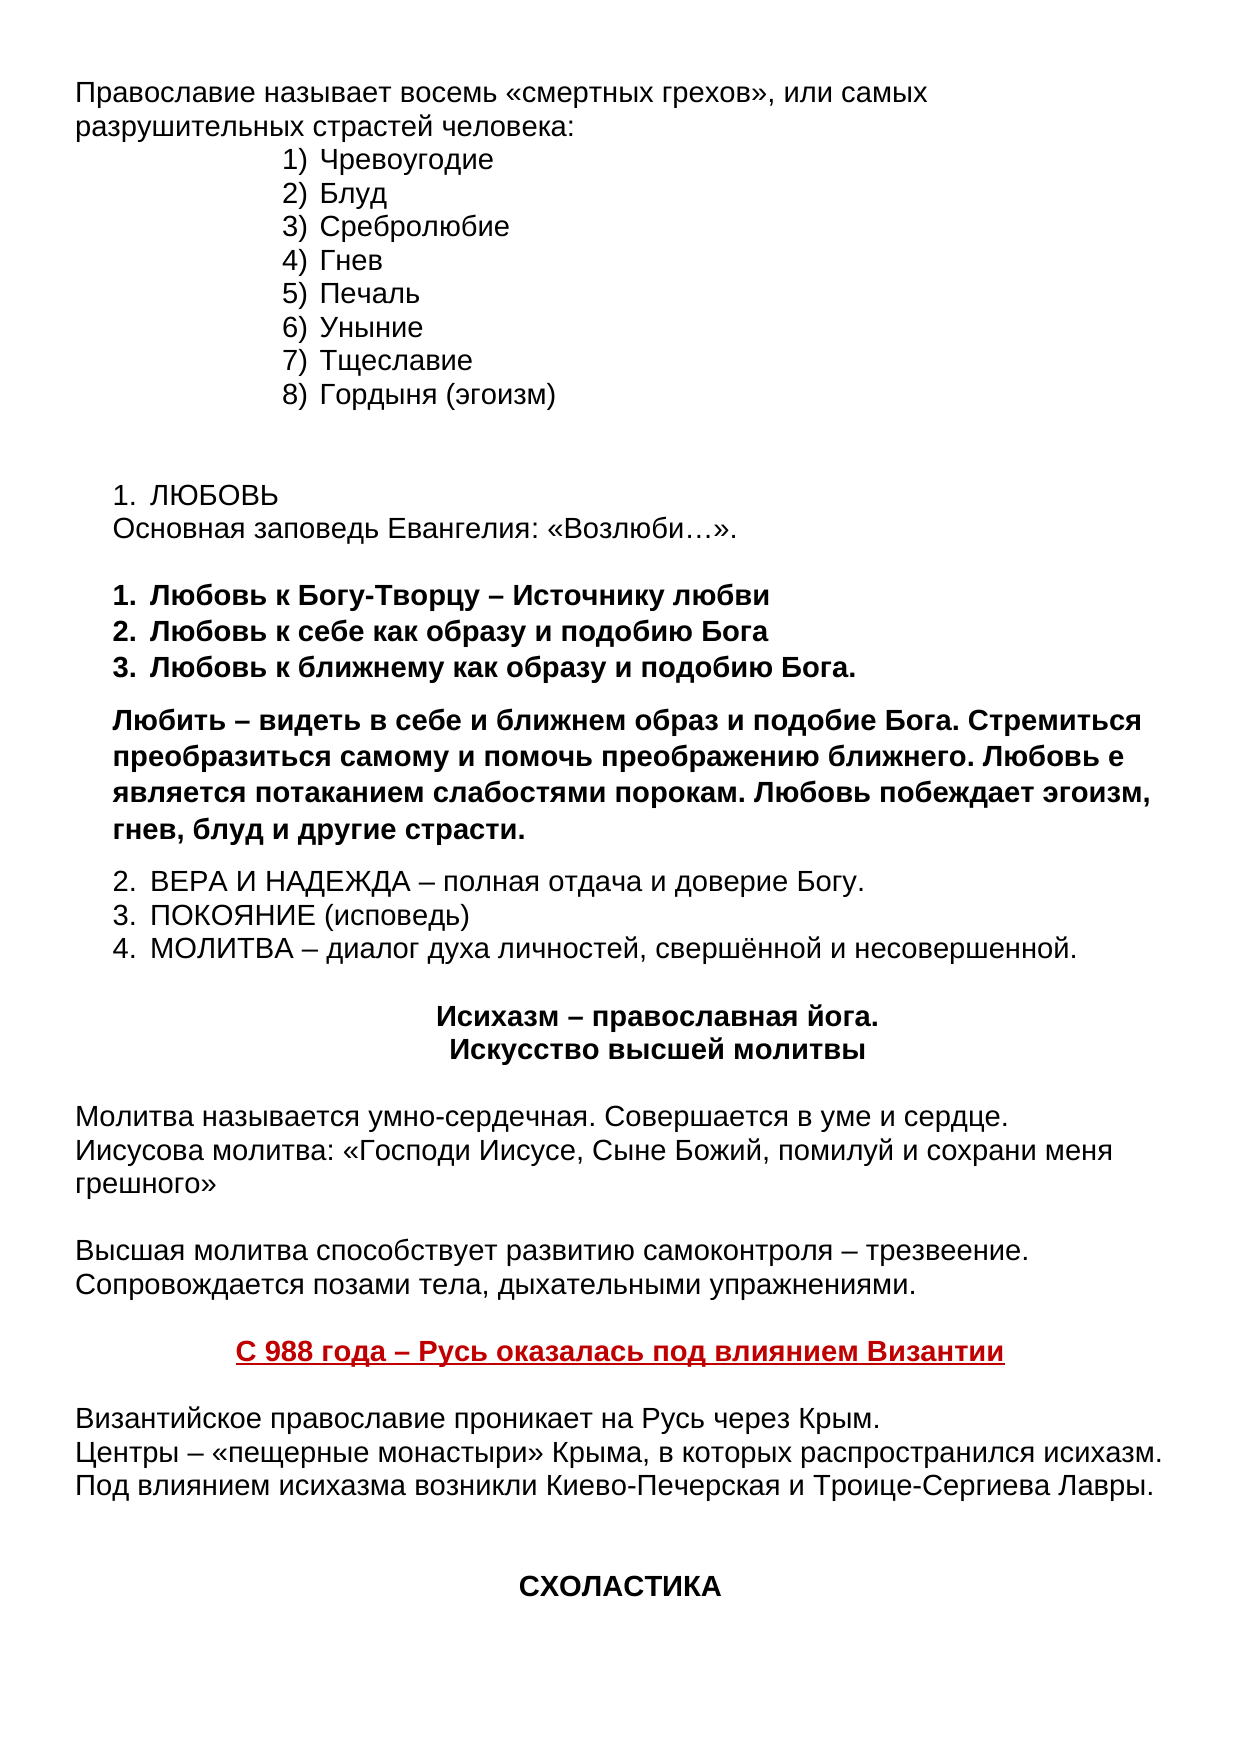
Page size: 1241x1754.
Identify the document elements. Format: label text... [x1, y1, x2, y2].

text Любить – видеть в себе и ближнем образ и подобие Бога. Стремиться преобразиться самому и помочь преображению ближнего. Любовь е является потаканием слабостями порокам. Любовь побеждает эгоизм, гнев, блуд и другие страсти. [112, 703, 1165, 845]
text Молитва называется умно-сердечная. Совершается в уме и сердце. [75, 1099, 1165, 1133]
text Высшая молитва способствует развитию самоконтроля – трезвеение. [75, 1233, 1165, 1267]
list ПОКОЯНИЕ (исповедь) [112, 898, 1165, 932]
list Гордыня (эгоизм) [282, 377, 1165, 410]
list Уныние [282, 310, 1165, 343]
text Византийское православие проникает на Русь через Крым. [75, 1401, 1165, 1435]
list Чревоугодие [282, 142, 1165, 176]
text Православие называет восемь «смертных грехов», или самых разрушительных страстей человека: [75, 75, 1165, 142]
text Иисусова молитва: «Господи Иисусе, Сыне Божий, помилуй и сохрани меня грешного» [75, 1133, 1165, 1200]
list ВЕРА И НАДЕЖДА – полная отдача и доверие Богу. [112, 864, 1165, 898]
list ЛЮБОВЬ [112, 477, 1165, 511]
list Любовь к себе как образу и подобию Бога [112, 614, 1165, 648]
list Печаль [282, 276, 1165, 310]
list Тщеславие [282, 343, 1165, 377]
text Исихазм – православная йога. [150, 999, 1165, 1032]
text Центры – «пещерные монастыри» Крыма, в которых распространился исихазм. [75, 1435, 1165, 1468]
text Под влиянием исихазма возникли Киево-Печерская и Троице-Сергиева Лавры. [75, 1468, 1165, 1502]
list Сребролюбие [282, 209, 1165, 243]
text СХОЛАСТИКА [75, 1569, 1165, 1602]
list МОЛИТВА – диалог духа личностей, свершённой и несовершенной. [112, 932, 1165, 965]
list Любовь к ближнему как образу и подобию Бога. [112, 650, 1165, 684]
text С 988 года – Русь оказалась под влиянием Византии [75, 1334, 1165, 1368]
list Любовь к Богу-Творцу – Источнику любви [112, 578, 1165, 612]
text Сопровождается позами тела, дыхательными упражнениями. [75, 1267, 1165, 1301]
text Искусство высшей молитвы [150, 1032, 1165, 1066]
text Основная заповедь Евангелия: «Возлюби…». [112, 511, 1165, 544]
list Гнев [282, 243, 1165, 276]
list Блуд [282, 176, 1165, 209]
